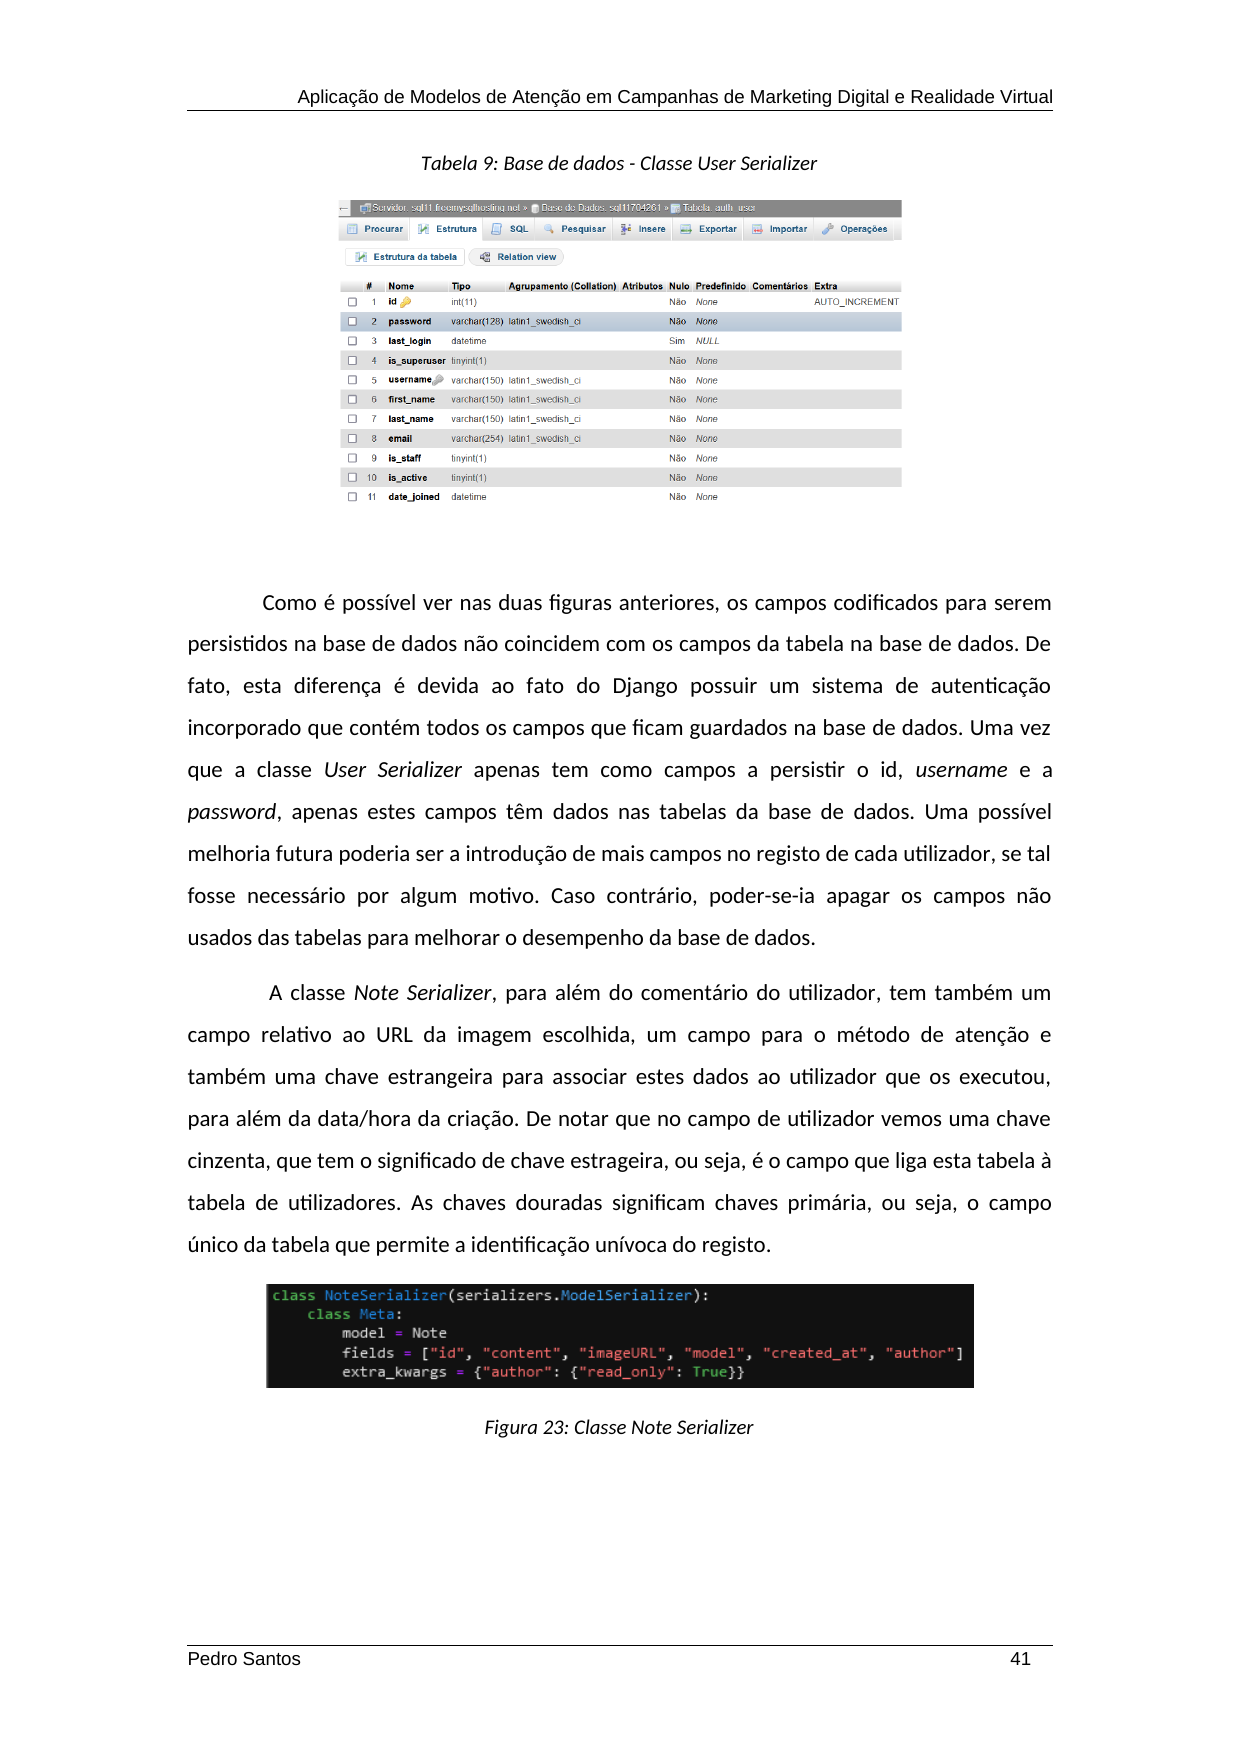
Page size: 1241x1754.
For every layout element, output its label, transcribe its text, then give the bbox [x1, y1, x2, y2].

text Figura 23: Classe Note Serializer [187, 1414, 1053, 1440]
text Como é possível ver nas duas figuras anteriores, os campos codificados para serem persistidos na base de dados não coincidem com os campos da tabela na base de dados. De fato, esta diferença é devida ao fato do Django possuir um sistema de autenticação incorporado que contém todos os campos que ficam guardados na base de dados. Uma vez que a classe User Serializer apenas tem como campos a persistir o id, username e a password, apenas estes campos têm dados nas tabelas da base de dados. Uma possível melhoria futura poderia ser a introdução de mais campos no registo de cada utilizador, se tal fosse necessário por algum motivo. Caso contrário, poder-se-ia apagar os campos não usados das tabelas para melhorar o desempenho da base de dados. [187, 588, 1053, 951]
text A classe Note Serializer, para além do comentário do utilizador, tem também um campo relativo ao URL da imagem escolhida, um campo para o método de atenção e também uma chave estrangeira para associar estes dados ao utilizador que os executou, para além da data/hora da criação. De notar que no campo de utilizador vemos uma chave cinzenta, que tem o significado de chave estrageira, ou seja, é o campo que liga esta tabela à tabela de utilizadores. As chaves douradas significam chaves primária, ou seja, o campo único da tabela que permite a identificação unívoca do registo. [187, 978, 1053, 1258]
picture [266, 1284, 974, 1388]
text Tabela 9: Base de dados - Classe User Serializer [187, 150, 1053, 175]
picture [338, 200, 902, 507]
